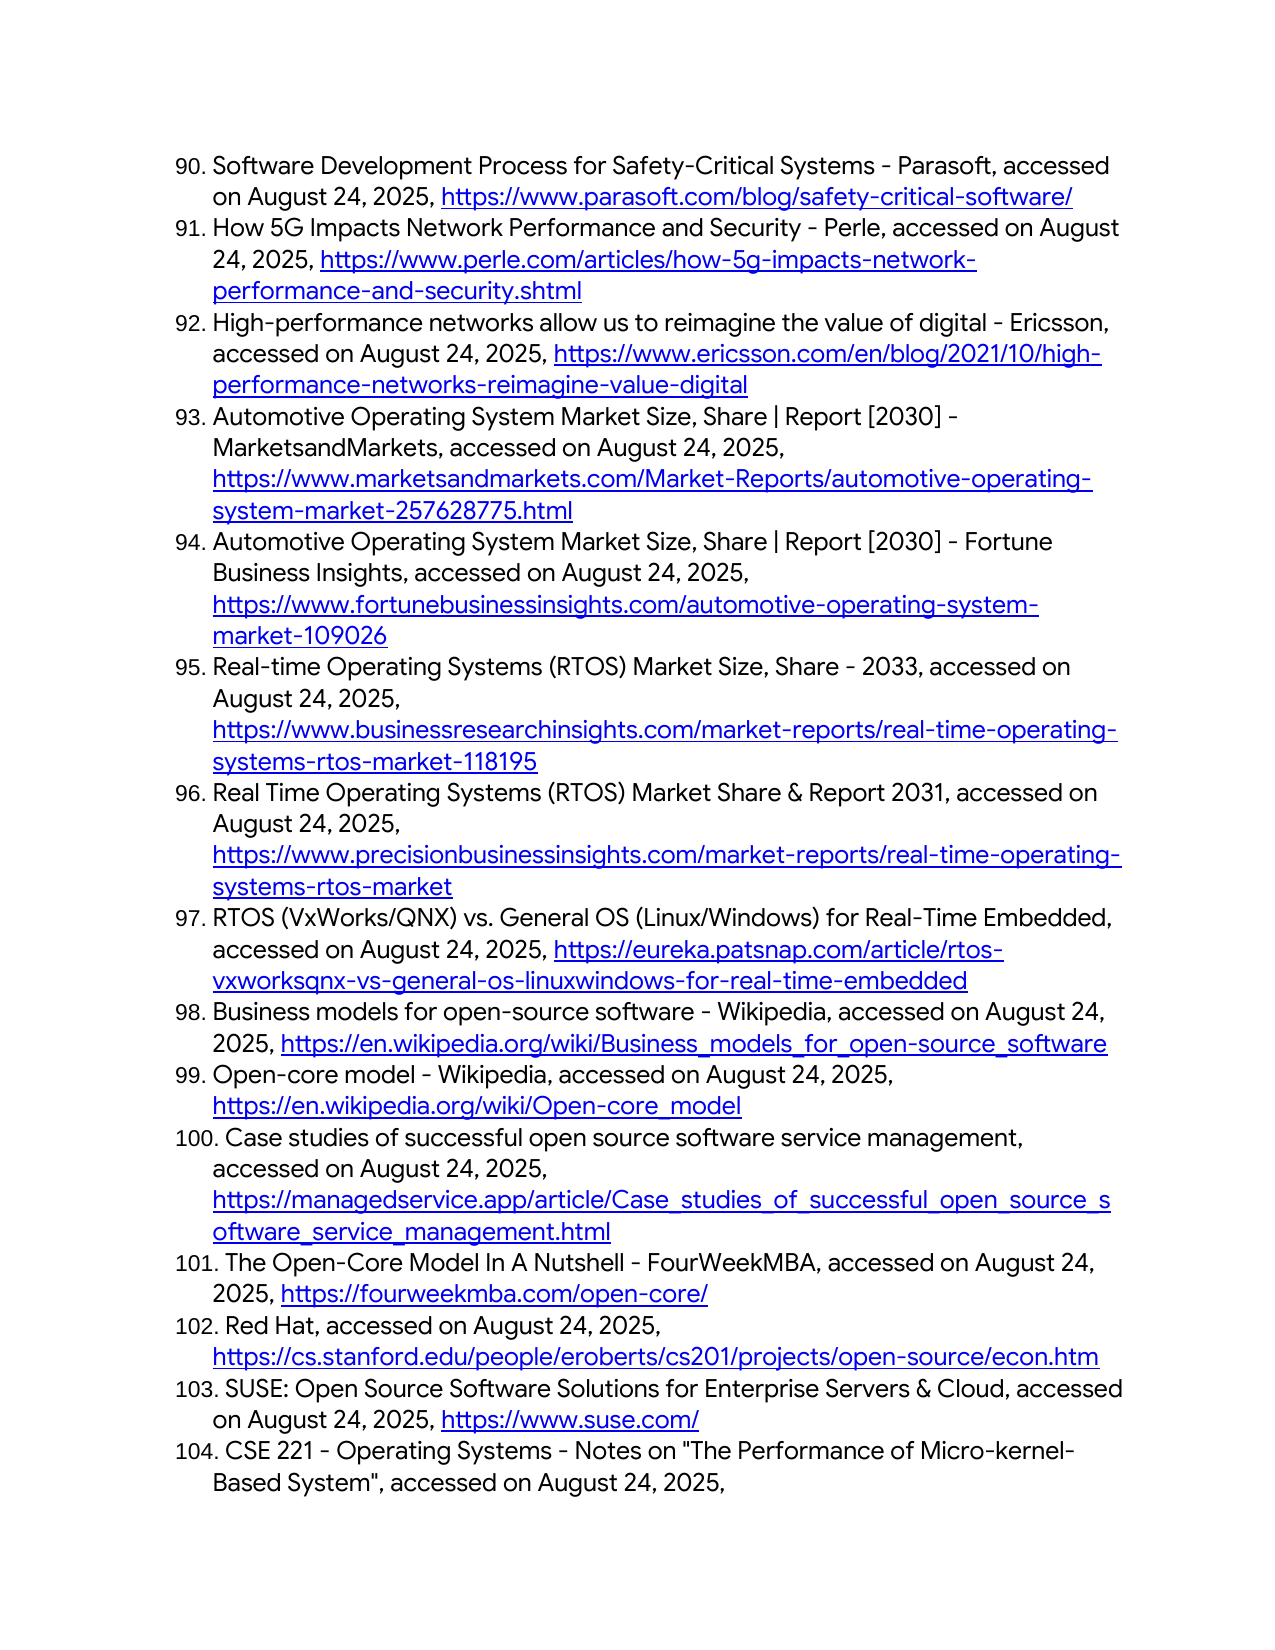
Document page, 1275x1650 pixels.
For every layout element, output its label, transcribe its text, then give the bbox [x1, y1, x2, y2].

list Software Development Process for Safety-Critical Systems - Parasoft, accessed on August 24, 2025, https://www.parasoft.com/blog/safety-critical-software/ [175, 150, 1125, 213]
list High-performance networks allow us to reimagine the value of digital - Ericsson, accessed on August 24, 2025, https://www.ericsson.com/en/blog/2021/10/high-performance-networks-reimagine-value-digital [175, 307, 1125, 401]
list Open-core model - Wikipedia, accessed on August 24, 2025, https://en.wikipedia.org/wiki/Open-core_model [175, 1059, 1125, 1122]
list RTOS (VxWorks/QNX) vs. General OS (Linux/Windows) for Real-Time Embedded, accessed on August 24, 2025, https://eureka.patsnap.com/article/rtos-vxworksqnx-vs-general-os-linuxwindows-for-real-time-embedded [175, 902, 1125, 997]
list Real Time Operating Systems (RTOS) Market Share & Report 2031, accessed on August 24, 2025, https://www.precisionbusinessinsights.com/market-reports/real-time-operating-systems-rtos-market [175, 777, 1125, 902]
list SUSE: Open Source Software Solutions for Enterprise Servers & Cloud, accessed on August 24, 2025, https://www.suse.com/ [175, 1373, 1125, 1436]
list Automotive Operating System Market Size, Share | Report [2030] - MarketsandMarkets, accessed on August 24, 2025, https://www.marketsandmarkets.com/Market-Reports/automotive-operating-system-market-257628775.html [175, 401, 1125, 526]
list Red Hat, accessed on August 24, 2025, https://cs.stanford.edu/people/eroberts/cs201/projects/open-source/econ.htm [175, 1310, 1125, 1373]
list Business models for open-source software - Wikipedia, accessed on August 24, 2025, https://en.wikipedia.org/wiki/Business_models_for_open-source_software [175, 997, 1125, 1059]
list The Open-Core Model In A Nutshell - FourWeekMBA, accessed on August 24, 2025, https://fourweekmba.com/open-core/ [175, 1247, 1125, 1310]
list Case studies of successful open source software service management, accessed on August 24, 2025, https://managedservice.app/article/Case_studies_of_successful_open_source_software_service_management.html [175, 1122, 1125, 1247]
list Real-time Operating Systems (RTOS) Market Size, Share - 2033, accessed on August 24, 2025, https://www.businessresearchinsights.com/market-reports/real-time-operating-systems-rtos-market-118195 [175, 652, 1125, 777]
list How 5G Impacts Network Performance and Security - Perle, accessed on August 24, 2025, https://www.perle.com/articles/how-5g-impacts-network-performance-and-security.shtml [175, 213, 1125, 307]
list Automotive Operating System Market Size, Share | Report [2030] - Fortune Business Insights, accessed on August 24, 2025, https://www.fortunebusinessinsights.com/automotive-operating-system-market-109026 [175, 526, 1125, 652]
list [175, 1436, 1125, 1498]
